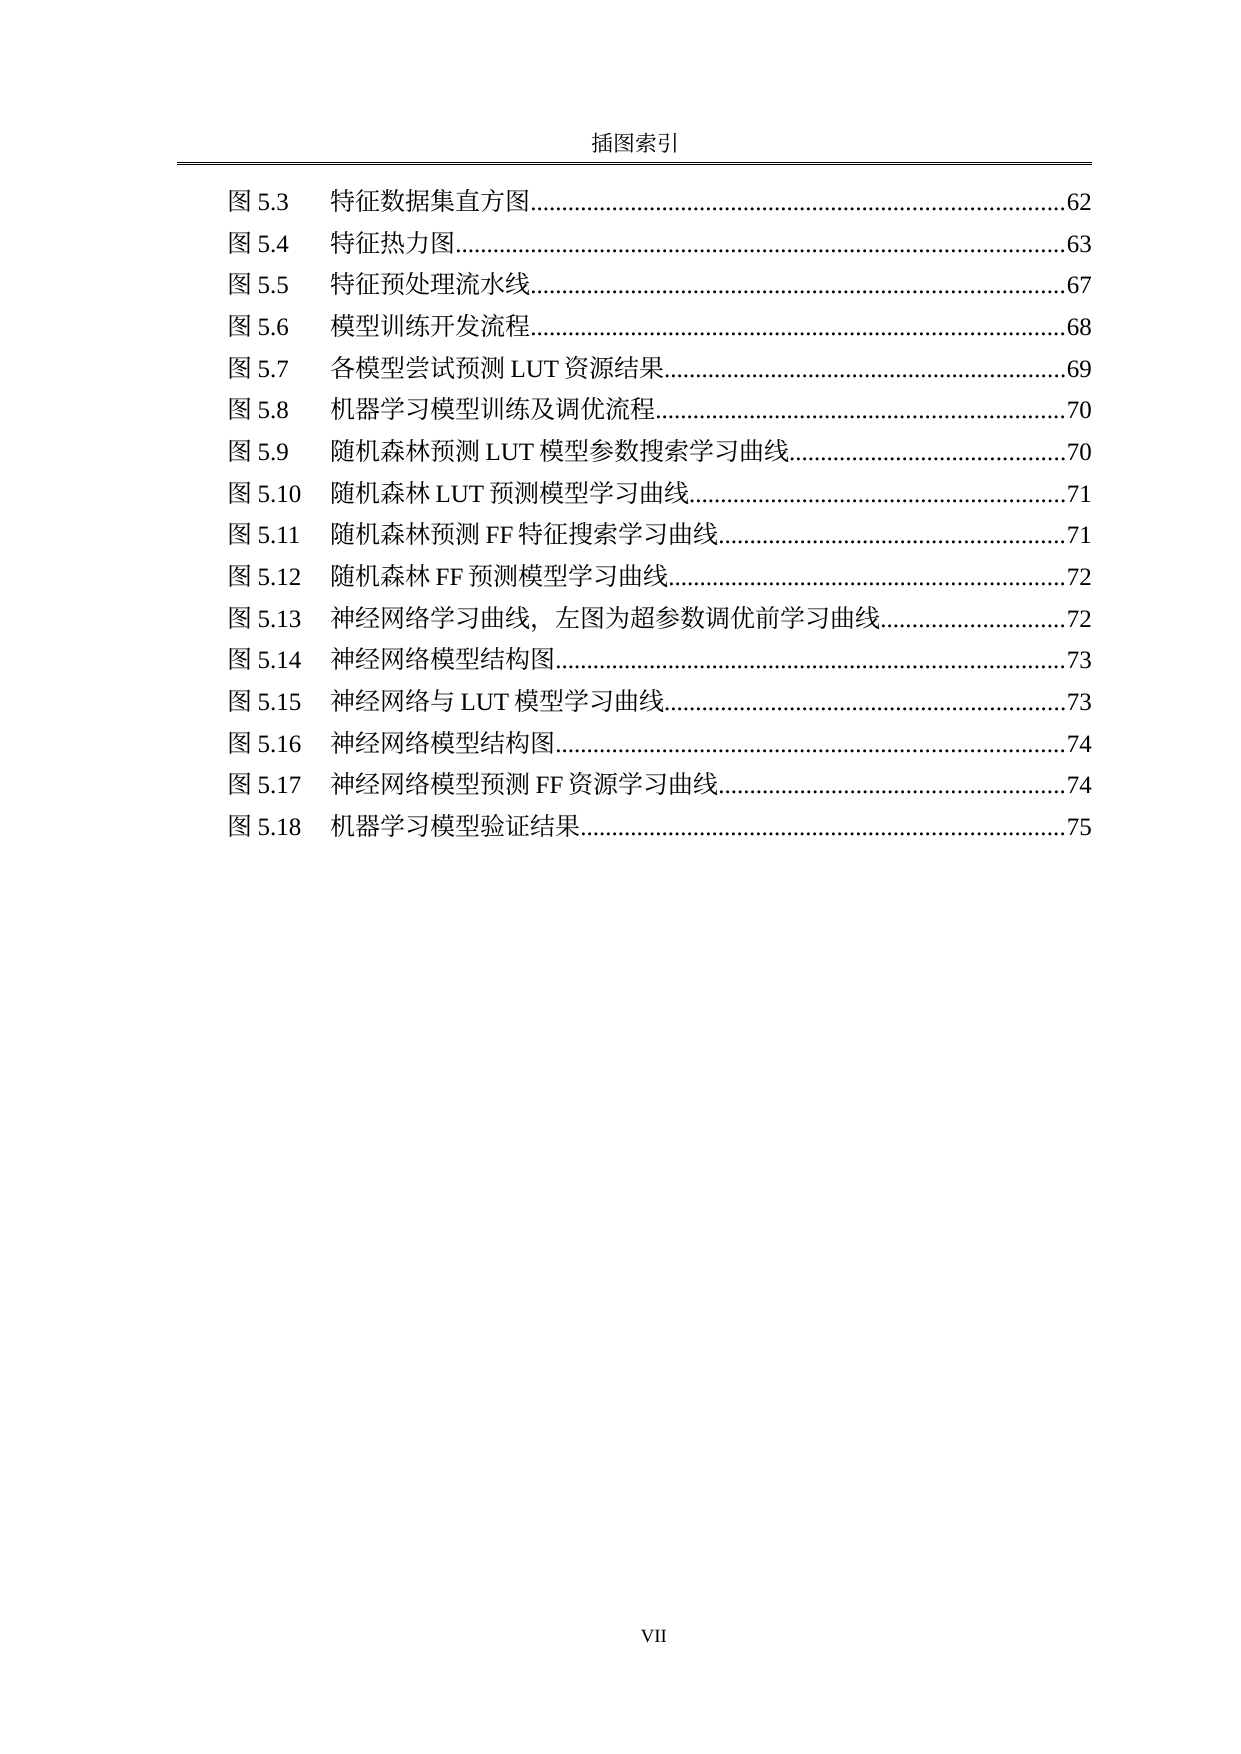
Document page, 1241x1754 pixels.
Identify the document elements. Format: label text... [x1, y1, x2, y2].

text 图5.17 神经网络模型预测FF资源学习曲线 74 [227, 761, 1092, 802]
text 图5.14 神经网络模型结构图 73 [227, 636, 1092, 677]
text 图5.10 随机森林LUT预测模型学习曲线 71 [227, 469, 1092, 511]
text 图5.11 随机森林预测FF特征搜索学习曲线 71 [227, 511, 1092, 552]
text 图5.13 神经网络学习曲线，左图为超参数调优前学习曲线 72 [227, 594, 1092, 636]
text 图5.3 特征数据集直方图 62 [227, 177, 1092, 219]
text 图5.4 特征热力图 63 [227, 219, 1092, 261]
text 图5.7 各模型尝试预测LUT资源结果 69 [227, 344, 1092, 386]
text 图5.6 模型训练开发流程 68 [227, 302, 1092, 344]
text 图5.18 机器学习模型验证结果 75 [227, 802, 1092, 844]
text 图5.9 随机森林预测LUT模型参数搜索学习曲线 70 [227, 427, 1092, 469]
text 图5.16 神经网络模型结构图 74 [227, 719, 1092, 761]
text 图5.12 随机森林FF预测模型学习曲线 72 [227, 552, 1092, 594]
text 图5.15 神经网络与LUT模型学习曲线 73 [227, 677, 1092, 719]
text 图5.8 机器学习模型训练及调优流程 70 [227, 386, 1092, 427]
text 图5.5 特征预处理流水线 67 [227, 261, 1092, 302]
